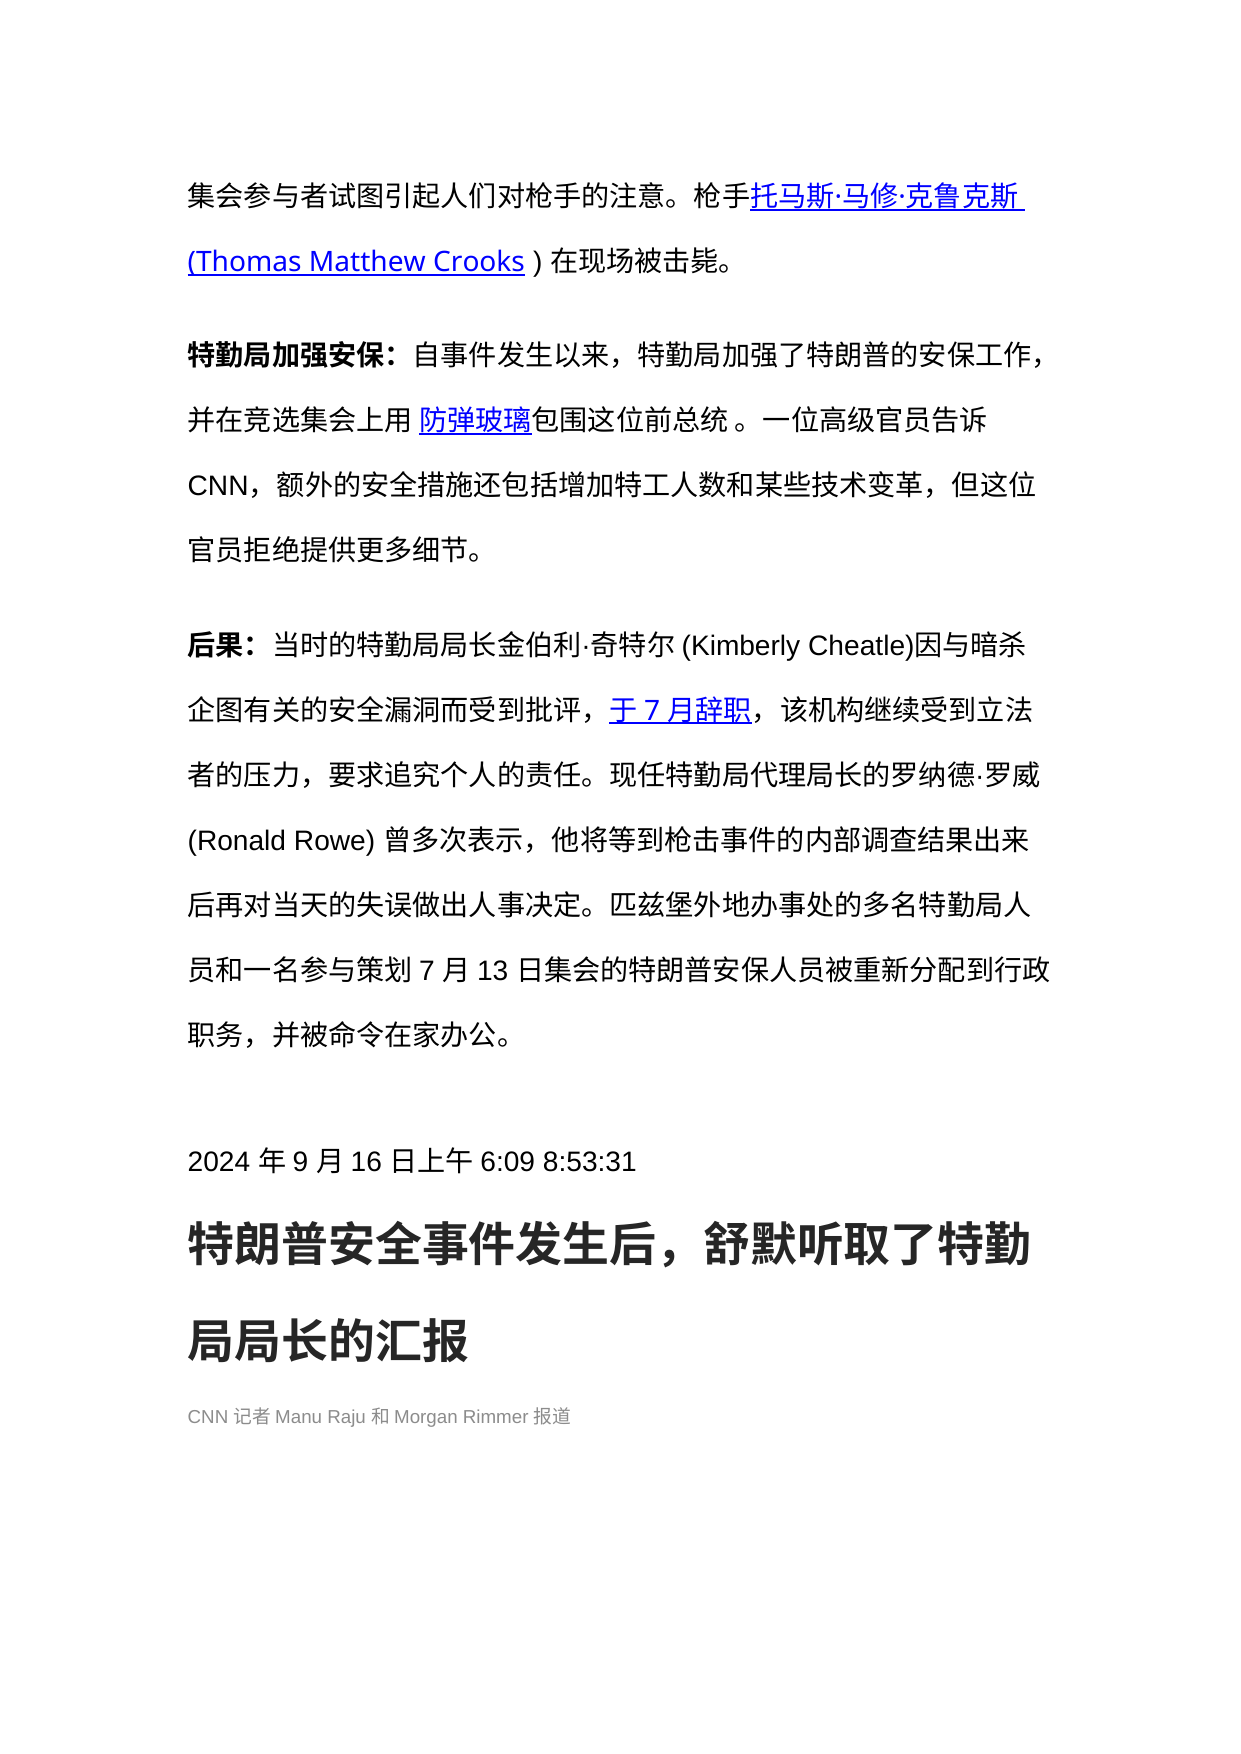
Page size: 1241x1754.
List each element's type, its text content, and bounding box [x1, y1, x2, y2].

text 特勤局加强安保：自事件发生以来，特勤局加强了特朗普的安保工作，并在竞选集会上用 防弹玻璃包围这位前总统 。一位高级官员告诉 CNN，额外的安全措施还包括增加特工人数和某些技术变革，但这位官员拒绝提供更多细节。 [187, 321, 1053, 581]
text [187, 162, 1053, 292]
text CNN 记者 Manu Raju 和 Morgan Rimmer 报道 [187, 1399, 1053, 1432]
text 后果：当时的特勤局局长金伯利·奇特尔 (Kimberly Cheatle)因与暗杀企图有关的安全漏洞而受到批评，于 7 月辞职，该机构继续受到立法者的压力，要求追究个人的责任。现任特勤局代理局长的罗纳德·罗威 (Ronald Rowe) 曾多次表示，他将等到枪击事件的内部调查结果出来后再对当天的失误做出人事决定。匹兹堡外地办事处的多名特勤局人员和一名参与策划 7 月 13 日集会的特朗普安保人员被重新分配到行政职务，并被命令在家办公。 [187, 610, 1053, 1065]
text 2024 年 9 月 16 日上午 6:09 8:53:31 [187, 1127, 1053, 1192]
text 特朗普安全事件发生后，舒默听取了特勤局局长的汇报 [187, 1192, 1053, 1387]
